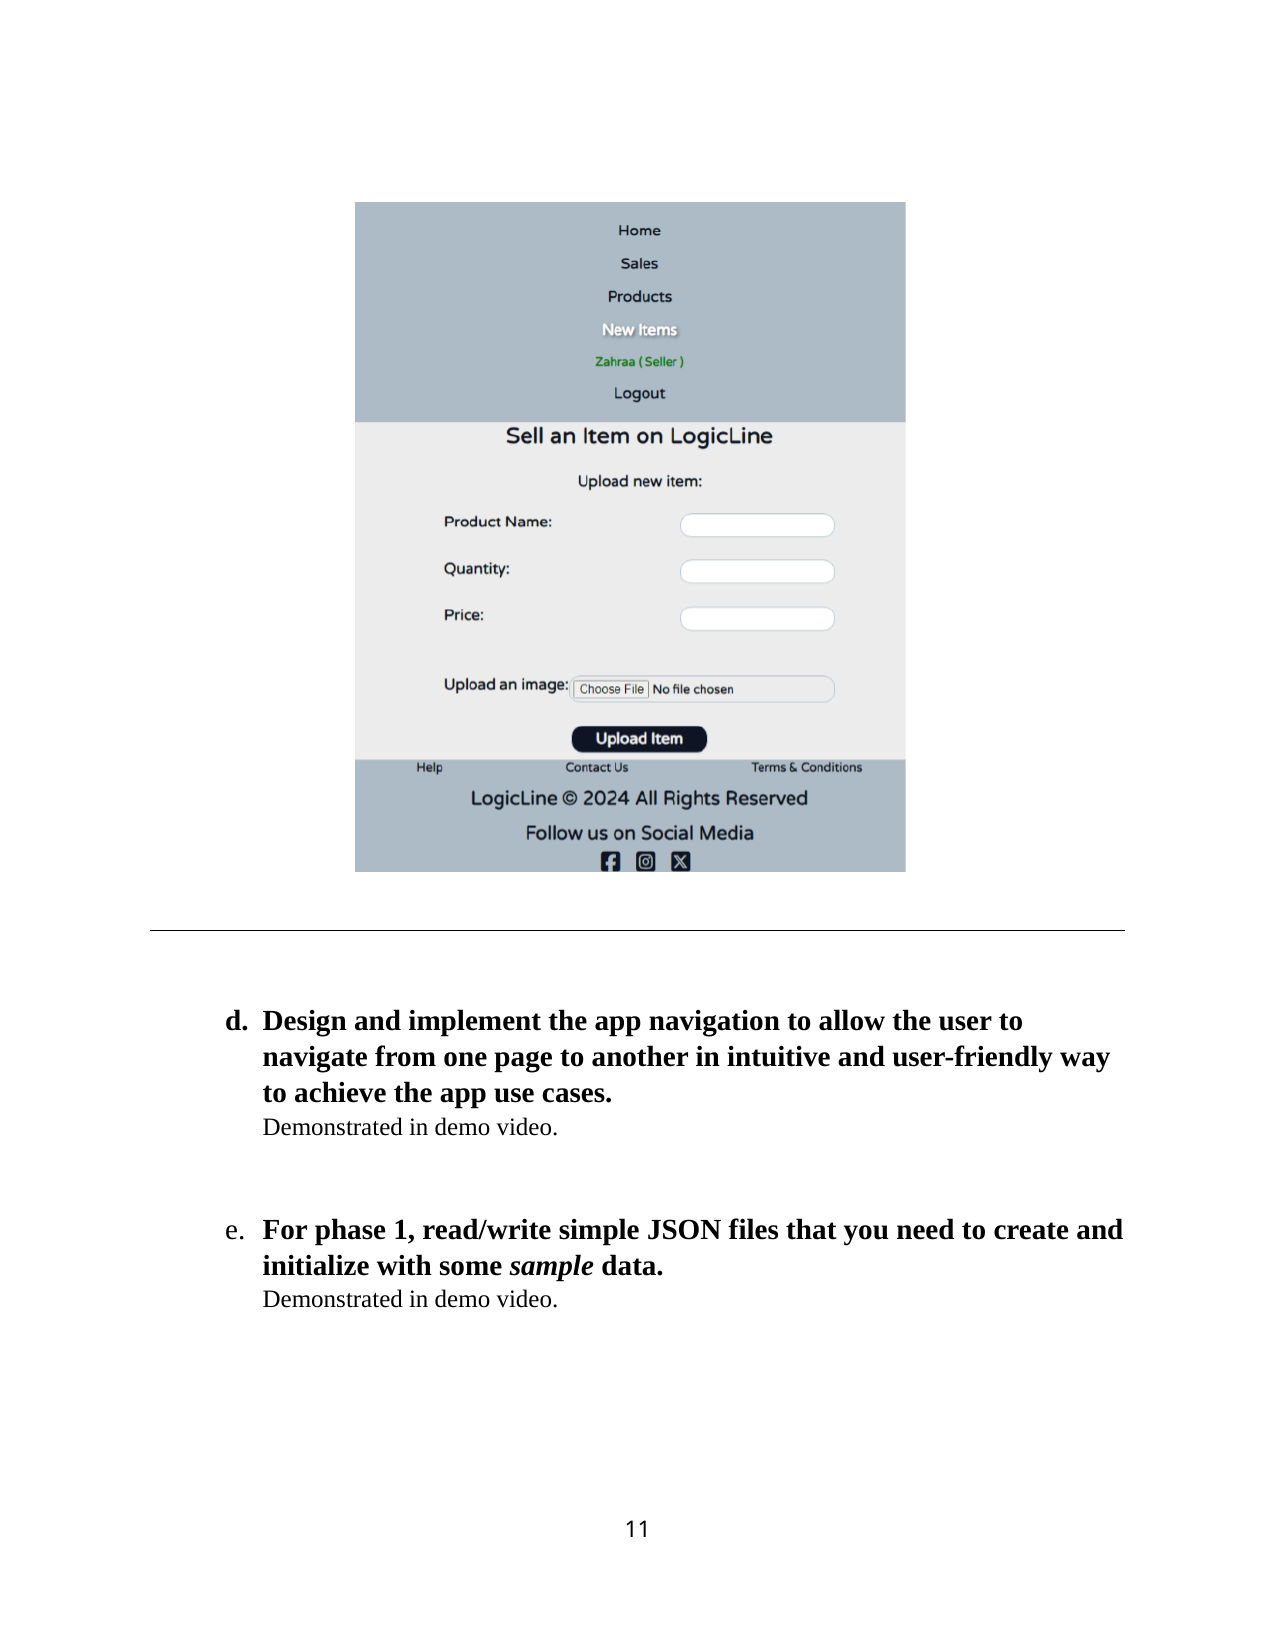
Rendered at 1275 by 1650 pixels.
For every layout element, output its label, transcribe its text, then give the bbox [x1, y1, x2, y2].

list Demonstrated in demo video. [262, 1112, 1125, 1140]
list Demonstrated in demo video. [262, 1284, 1125, 1313]
list Design and implement the app navigation to allow the user to navigate from one page to another in intuitive and user-friendly way to achieve the app use cases. [225, 1003, 1125, 1109]
list For phase 1, read/write simple JSON files that you need to create and initialize with some sample data. [225, 1212, 1125, 1282]
picture [355, 202, 906, 872]
